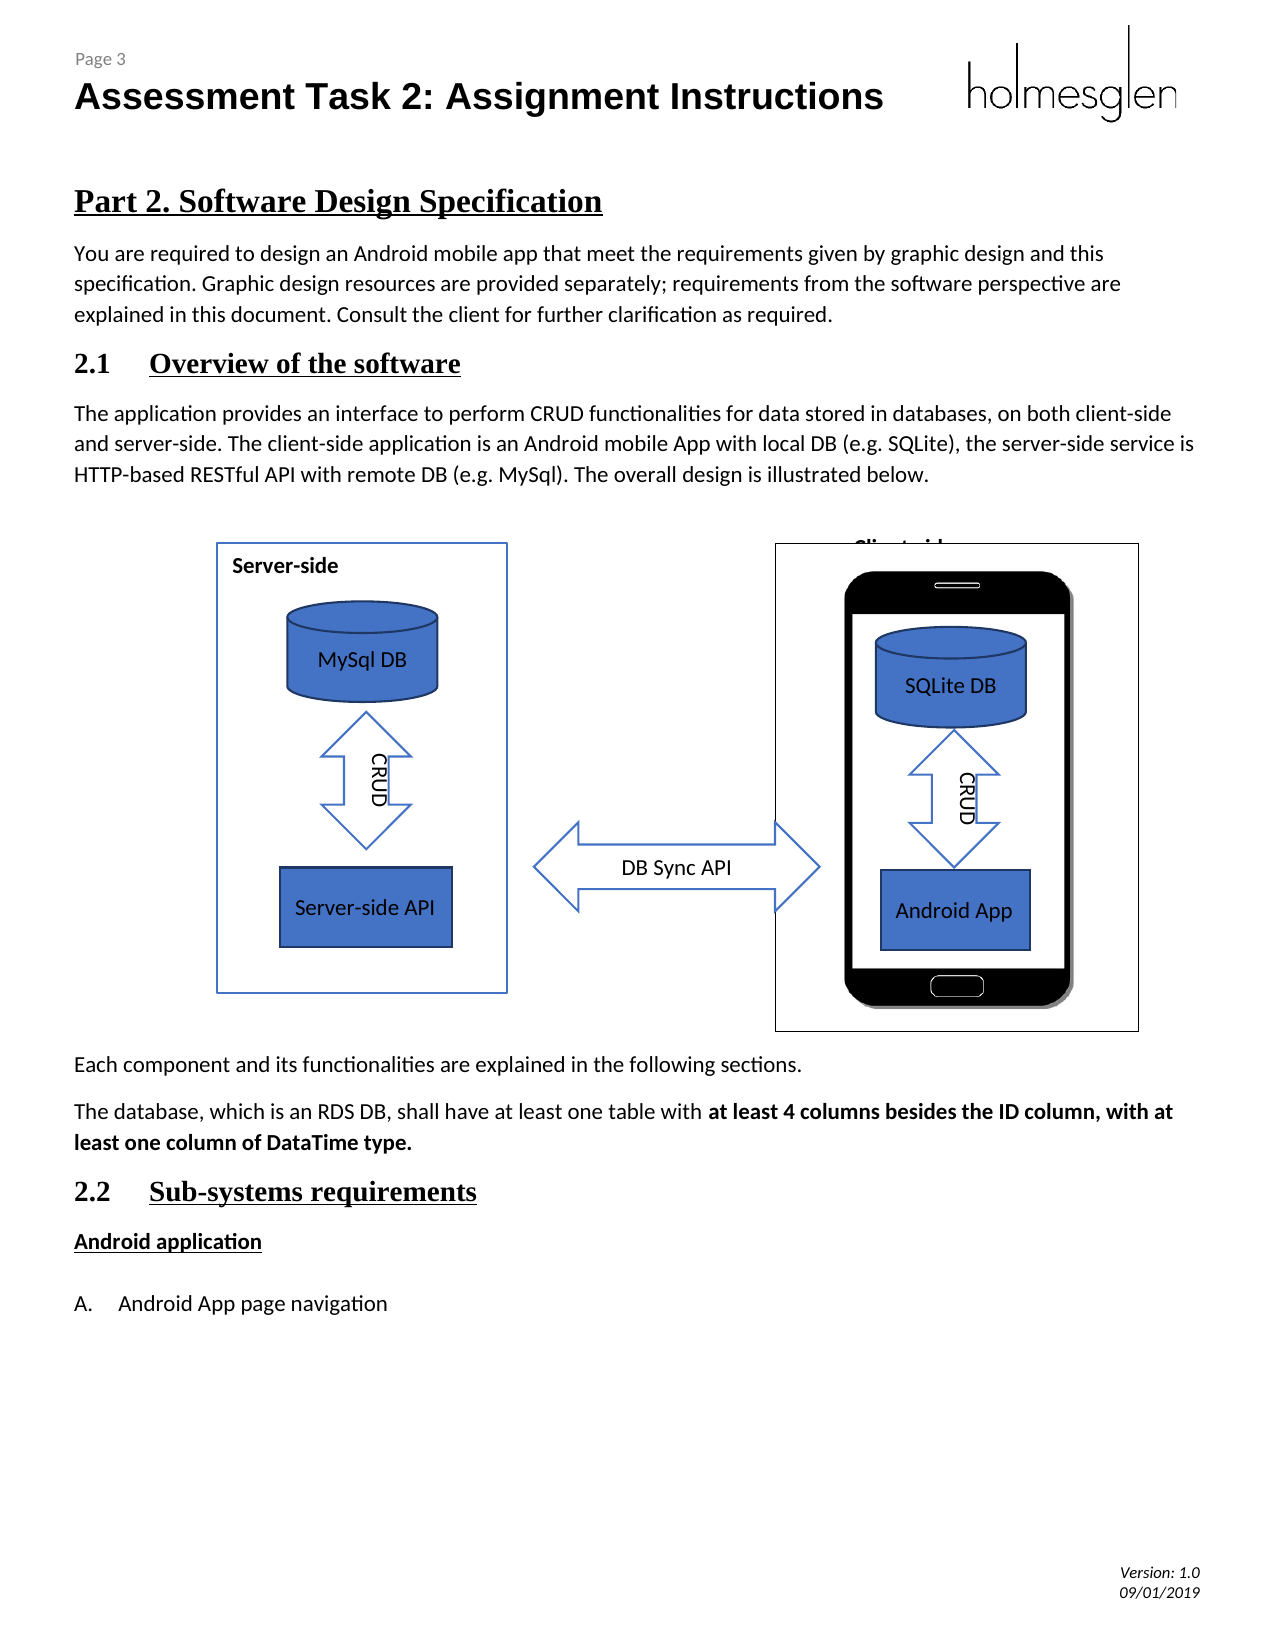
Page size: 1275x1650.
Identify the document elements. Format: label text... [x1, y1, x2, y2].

text Part 2. Software Design Specification [74, 181, 1201, 219]
picture [776, 544, 1138, 1031]
list Overview of the software [74, 347, 1201, 380]
list Sub-systems requirements [74, 1174, 1201, 1208]
text Each component and its functionalities are explained in the following sections. [74, 1051, 1201, 1079]
list Android App page navigation [74, 1289, 1201, 1317]
text The database, which is an RDS DB, shall have at least one table with at least 4 columns besides the ID column, with at least one column of DataTime type. [74, 1097, 1201, 1156]
text The application provides an interface to perform CRUD functionalities for data stored in databases, on both client-side and server-side. The client-side application is an Android mobile App with local DB (e.g. SQLite), the server-side service is HTTP-based RESTful API with remote DB (e.g. MySql). The overall design is illustrated below. [74, 399, 1201, 488]
picture [948, 25, 1177, 143]
text Android application [74, 1227, 1201, 1255]
text You are required to design an Android mobile app that meet the requirements given by graphic design and this specification. Graphic design resources are provided separately; requirements from the software perspective are explained in this document. Consult the client for further clarification as required. [74, 239, 1201, 328]
